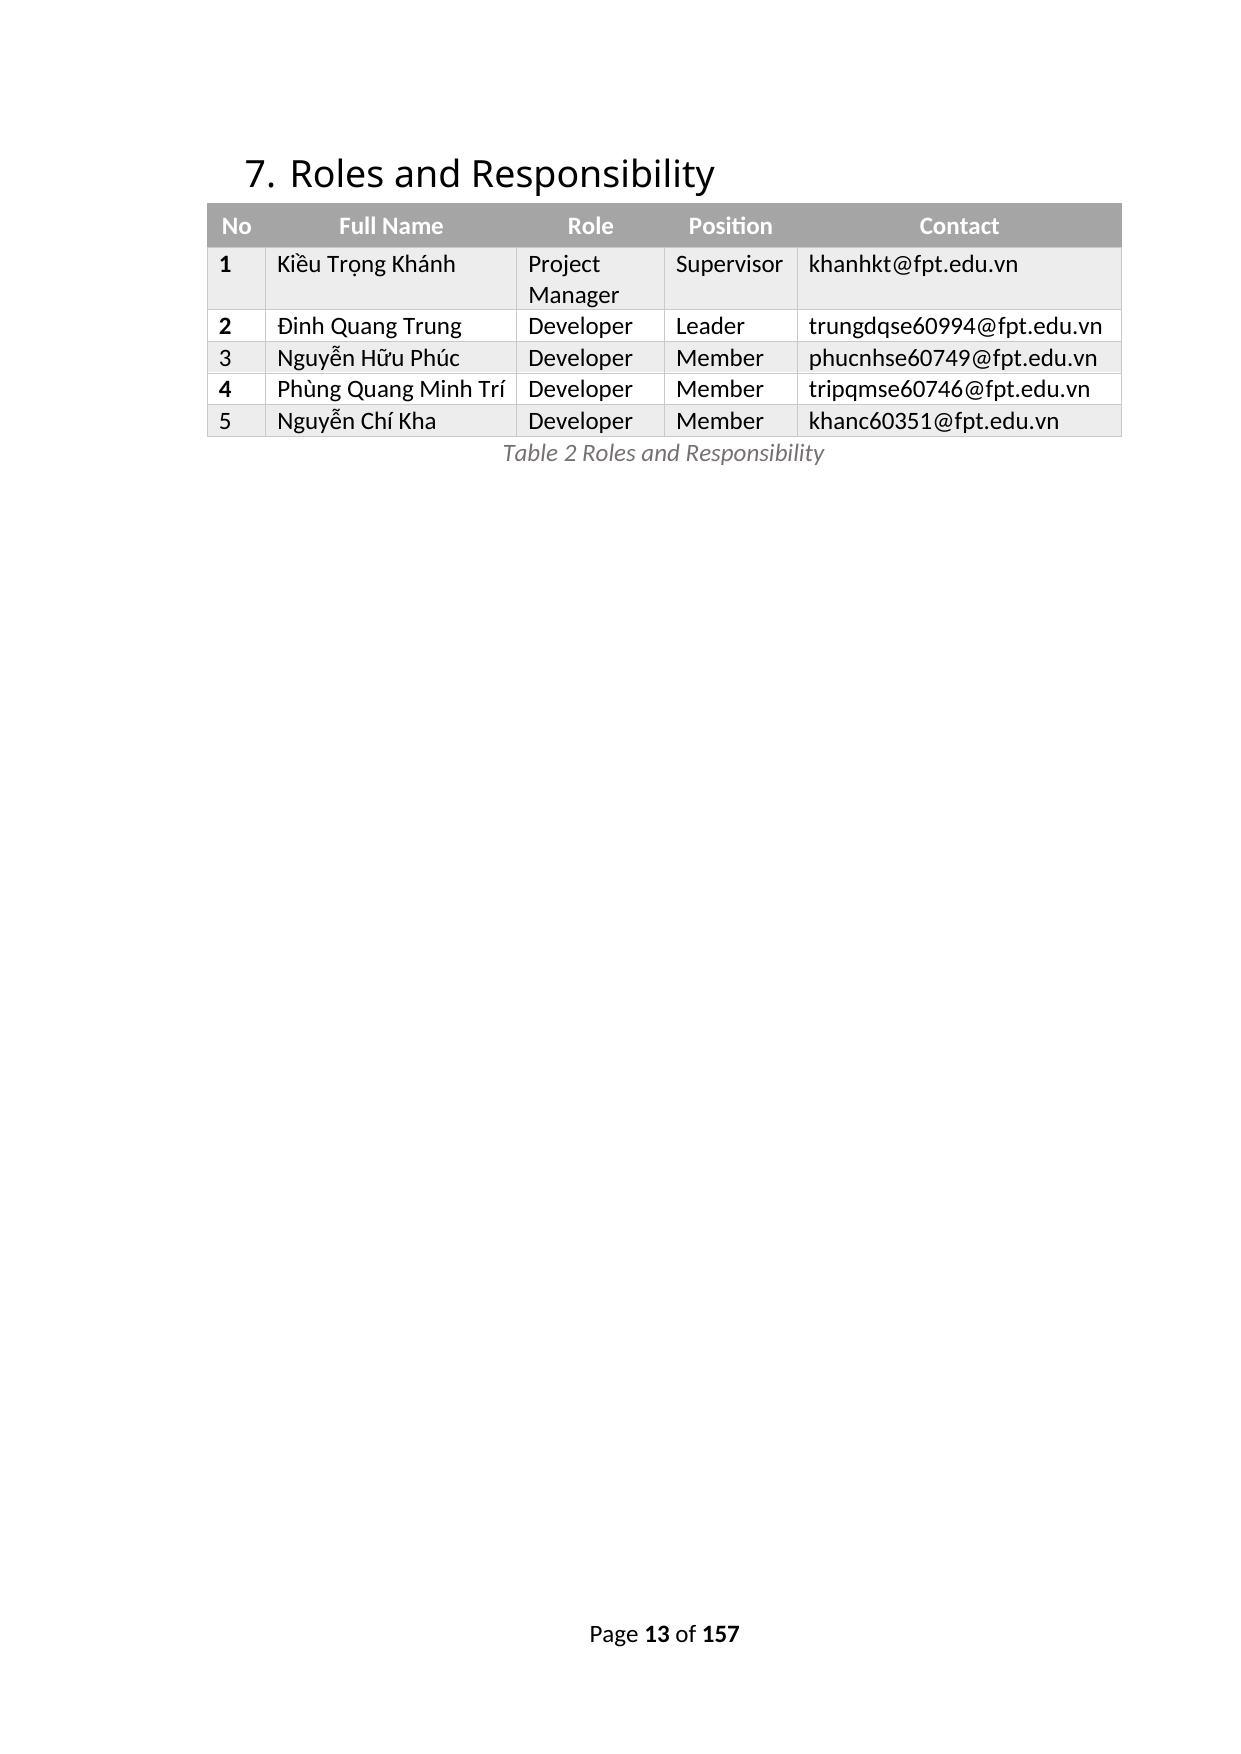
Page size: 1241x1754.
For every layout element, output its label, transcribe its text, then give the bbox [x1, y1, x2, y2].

table_cell Developer [517, 342, 664, 372]
table_cell tripqmse60746@fpt.edu.vn [798, 374, 1121, 404]
text Table Roles and Responsibility [207, 437, 1122, 467]
table_cell Developer [517, 374, 664, 404]
table_cell Nguyễn Chí Kha [266, 405, 516, 436]
table_cell khanc60351@fpt.edu.vn [798, 405, 1121, 436]
table_cell Supervisor [665, 248, 797, 309]
table_cell Member [665, 405, 797, 436]
subtitle Roles and Responsibility [244, 148, 1122, 199]
table_cell Leader [665, 310, 797, 341]
table_cell 3 [208, 342, 265, 372]
table_cell khanhkt@fpt.edu.vn [798, 248, 1121, 309]
table_header Position [665, 204, 797, 247]
table_cell trungdqse60994@fpt.edu.vn [798, 310, 1121, 341]
table_cell Project Manager [517, 248, 664, 309]
table_cell 1 [208, 248, 265, 309]
table_header Full Name [266, 204, 516, 247]
table_cell Member [665, 342, 797, 372]
table_cell 5 [208, 405, 265, 436]
table_cell Developer [517, 405, 664, 436]
table_cell Đinh Quang Trung [266, 310, 516, 341]
table_cell phucnhse60749@fpt.edu.vn [798, 342, 1121, 372]
table_cell 4 [208, 374, 265, 404]
table_cell Phùng Quang Minh Trí [266, 374, 516, 404]
table_cell 2 [208, 310, 265, 341]
table_header Role [517, 204, 664, 247]
table_cell Developer [517, 310, 664, 341]
table_cell Nguyễn Hữu Phúc [266, 342, 516, 372]
table_header No [208, 204, 265, 247]
table_cell Member [665, 374, 797, 404]
table_cell Kiều Trọng Khánh [266, 248, 516, 309]
table_header Contact [798, 204, 1121, 247]
